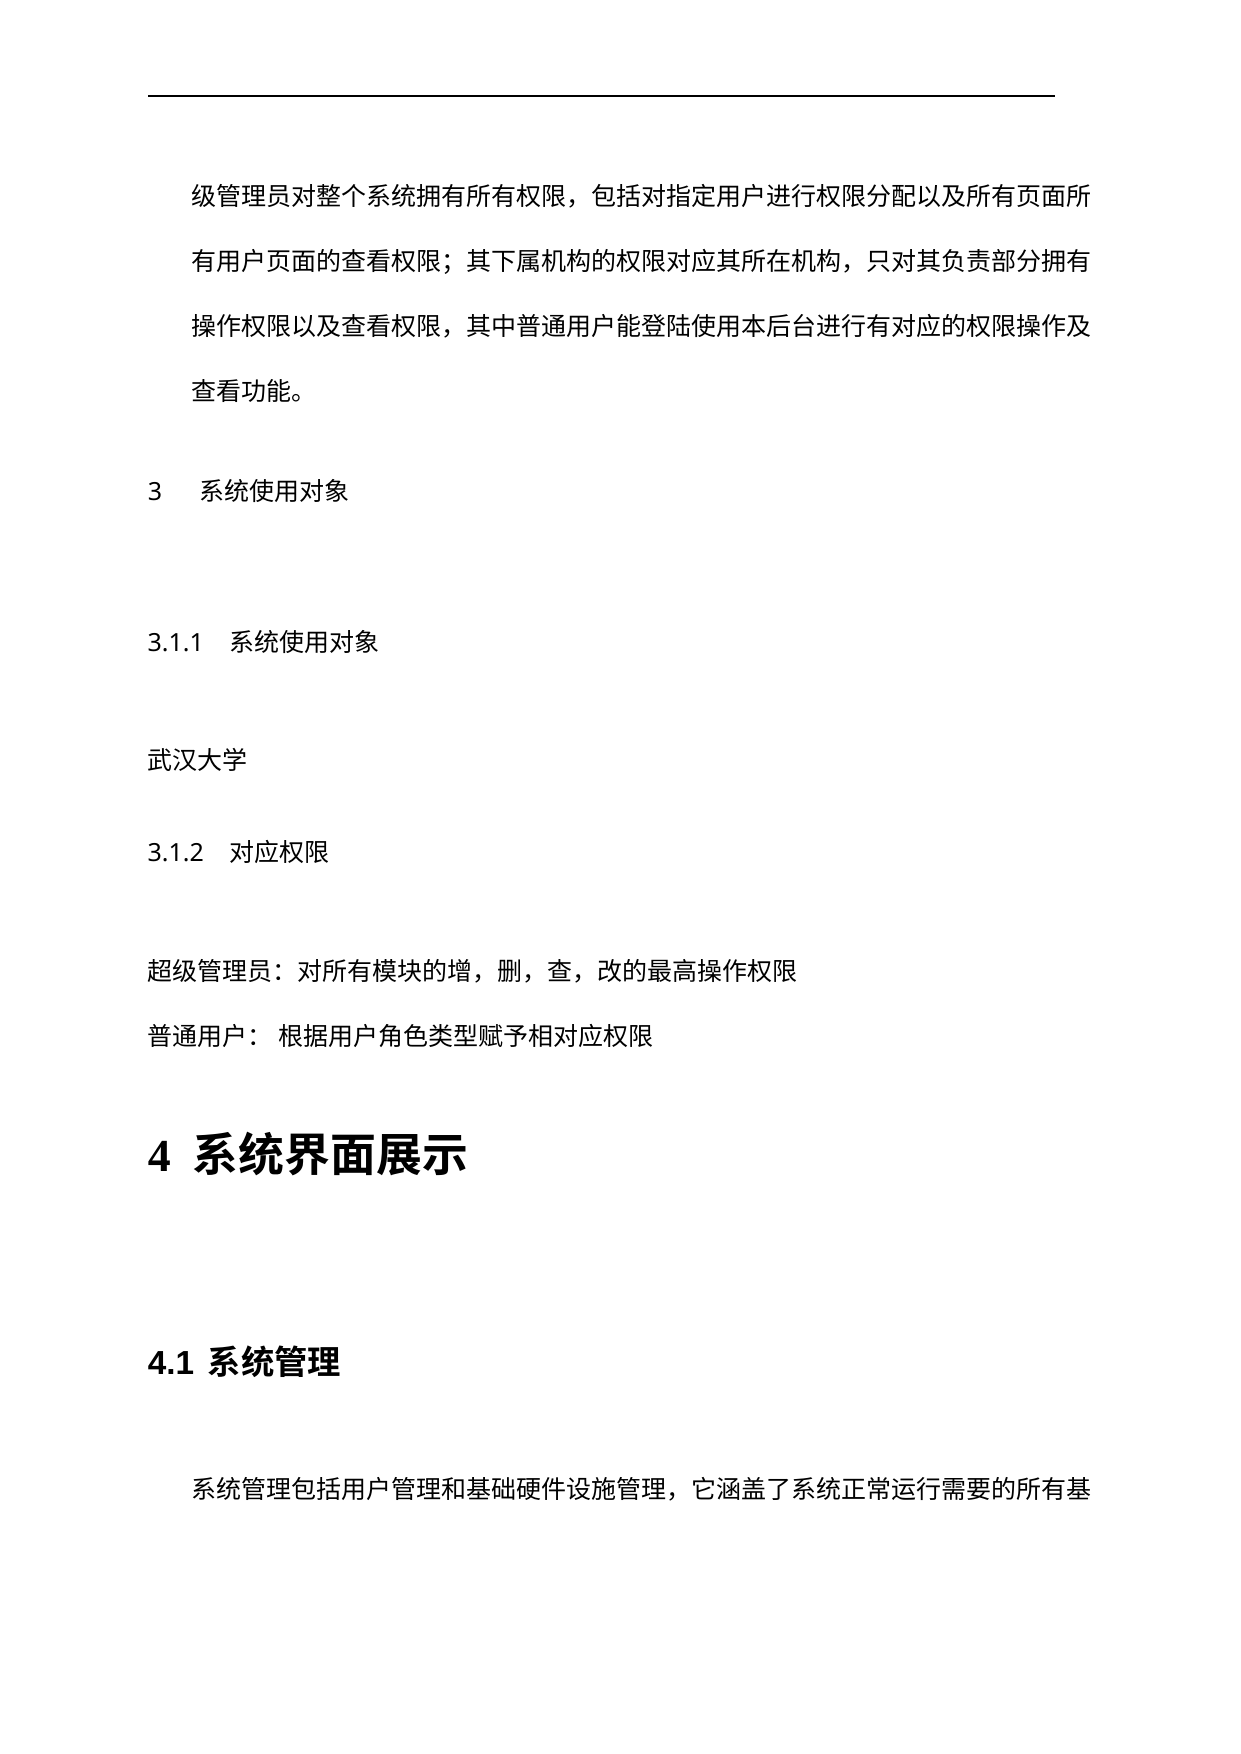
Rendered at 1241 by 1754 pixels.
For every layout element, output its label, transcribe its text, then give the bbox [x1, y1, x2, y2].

subtitle 系统界面展示 [148, 1102, 1092, 1200]
text 超级管理员：对所有模块的增，删，查，改的最高操作权限 [148, 937, 1092, 1002]
subtitle 系统管理 [148, 1328, 1092, 1393]
text 普通用户： 根据用户角色类型赋予相对应权限 [148, 1002, 1092, 1067]
subtitle 系统使用对象 [147, 608, 1092, 673]
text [191, 162, 1092, 422]
subtitle 对应权限 [147, 818, 1092, 883]
subtitle 系统使用对象 [148, 457, 1092, 522]
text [148, 1455, 1092, 1520]
text 武汉大学 [148, 726, 1092, 791]
